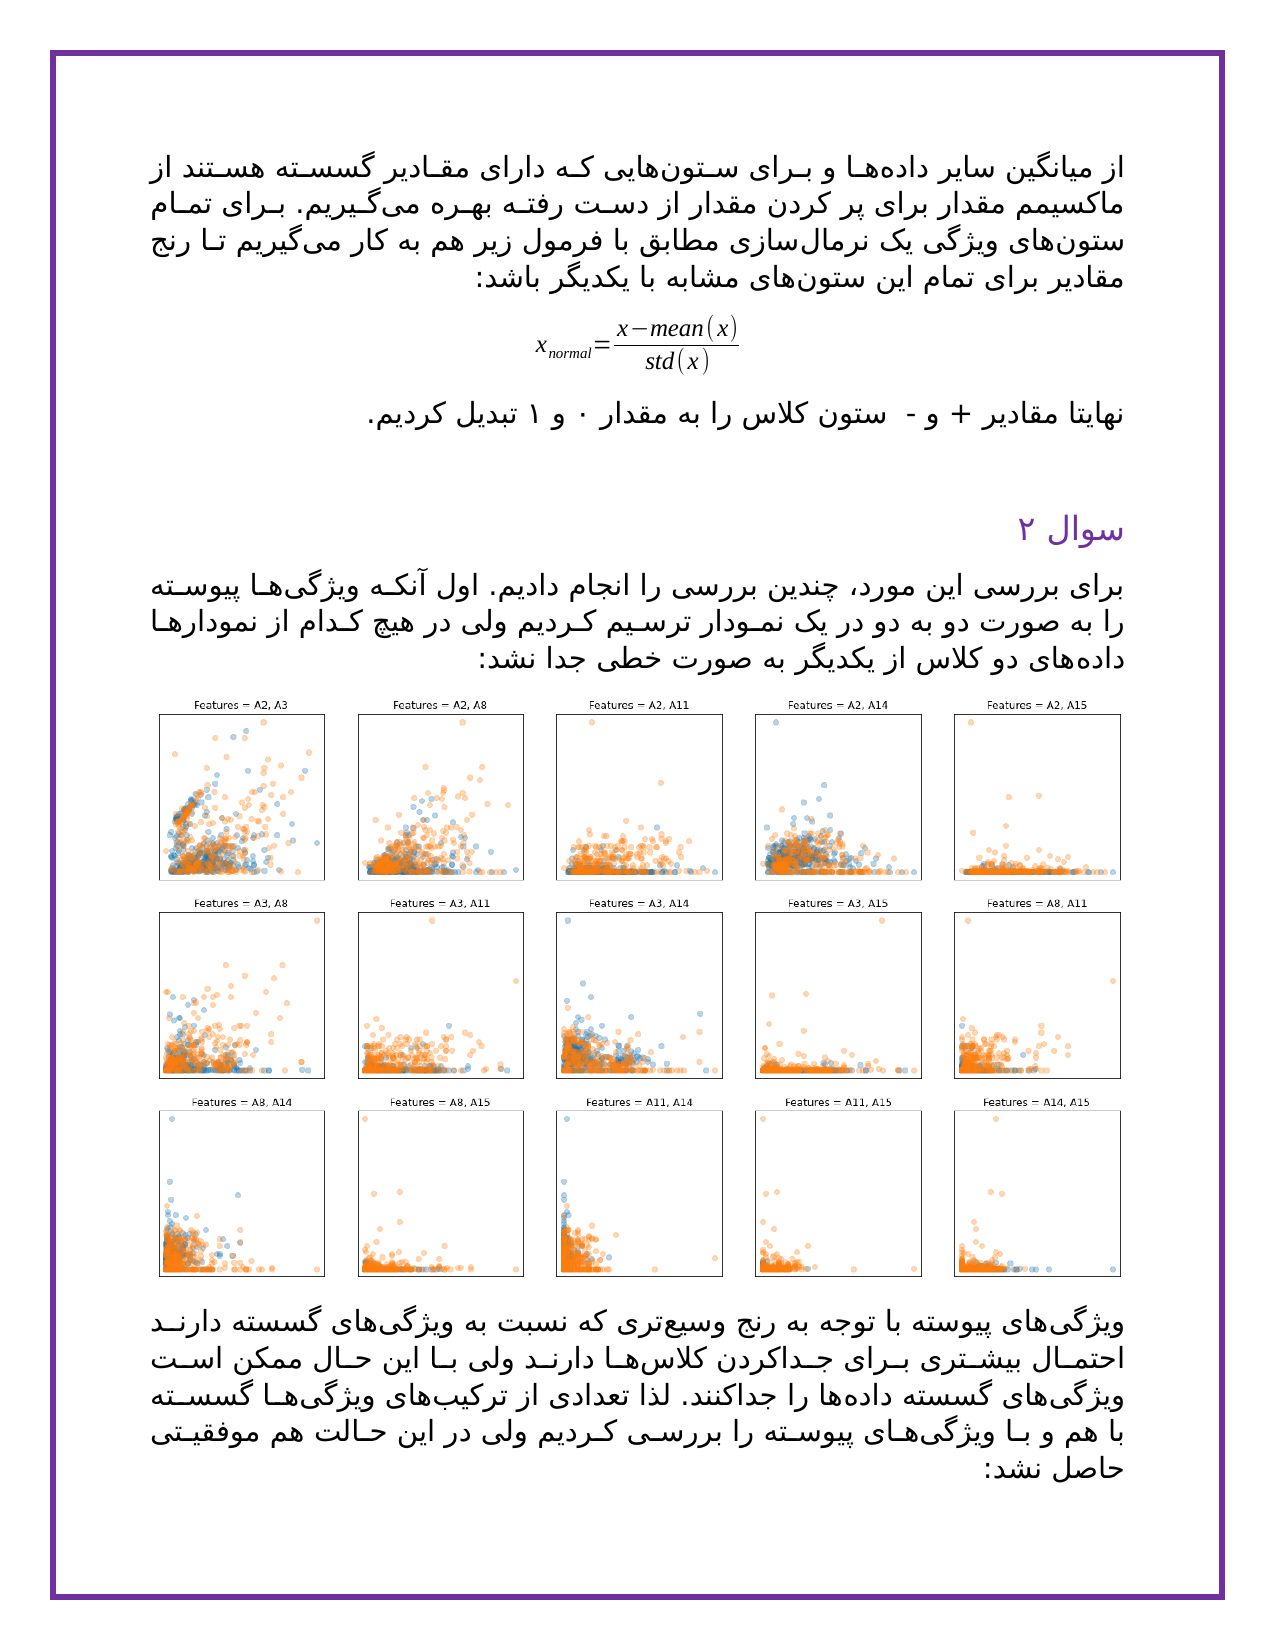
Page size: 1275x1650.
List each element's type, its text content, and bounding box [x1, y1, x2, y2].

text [150, 150, 1125, 294]
picture [150, 694, 1125, 1285]
text سوال ۲ [150, 509, 1125, 548]
text ویژگی‌های پیوسته با توجه به رنج وسیع‌تری که نسبت به ویژگی‌های گسسته دارند احتمال بیشتری برای جداکردن کلاس‌ها دارند ولی با این حال ممکن است ویژگی‌های گسسته داده‌‌ها را جداکنند. لذا تعدادی از ترکیب‌های ویژگی‌ها گسسته با هم و با ویژگی‌های پیوسته را بررسی کردیم ولی در این حالت هم موفقیتی حاصل نشد: [150, 1305, 1125, 1485]
text نهایتا مقادیر + و - ستون کلاس را به مقدار ۰ و ۱ تبدیل کردیم. [150, 397, 1125, 431]
text برای بررسی این مورد، چندین بررسی را انجام دادیم. اول آنکه ویژگی‌ها پیوسته را به صورت دو به دو در یک نمودار ترسیم کردیم ولی در هیچ کدام از نمودار‌ها داده‌های دو کلاس از یکدیگر به صورت خطی جدا نشد: [150, 568, 1125, 675]
